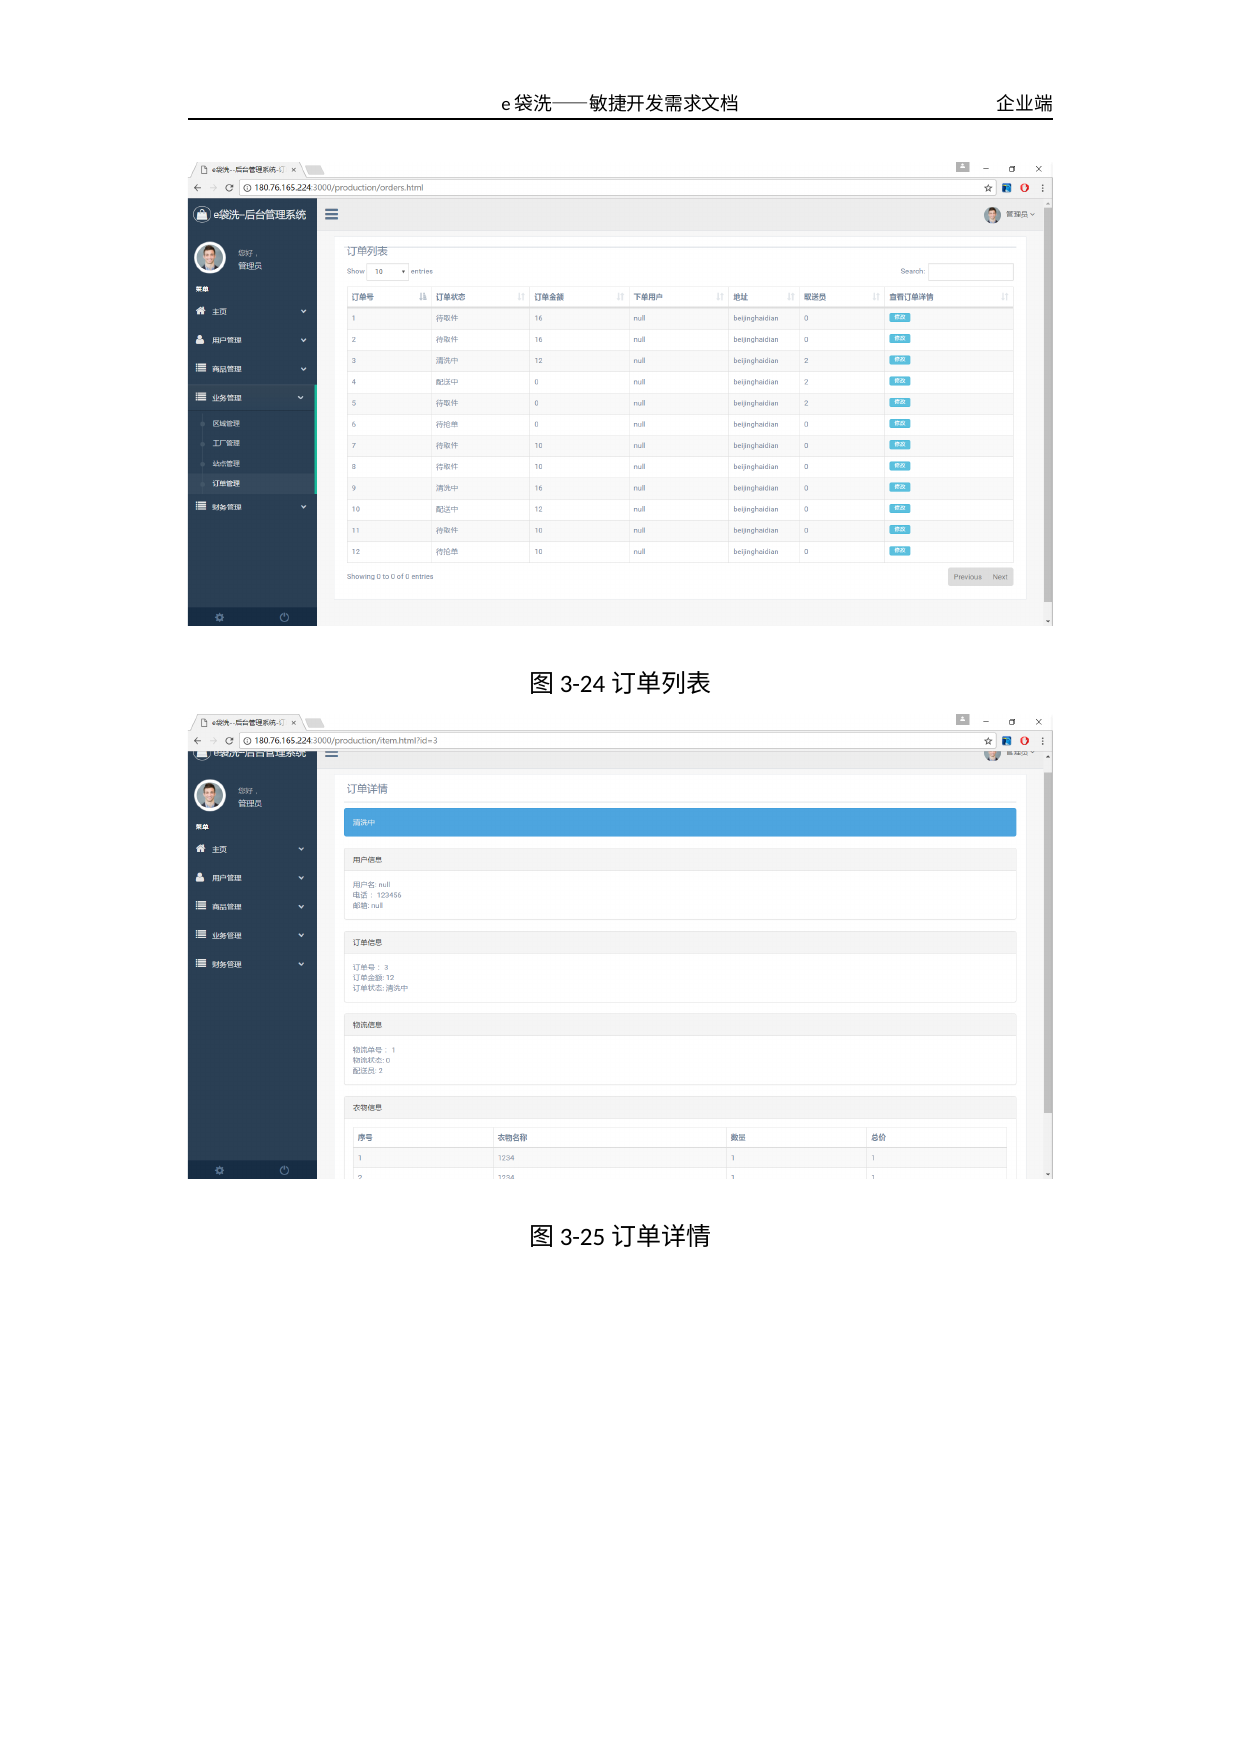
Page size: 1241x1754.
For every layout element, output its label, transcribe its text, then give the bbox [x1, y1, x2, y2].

text 图3-24 订单列表 [187, 649, 1053, 714]
picture [187, 714, 1053, 1179]
picture [187, 162, 1053, 626]
text 图3-25 订单详情 [187, 1202, 1053, 1267]
